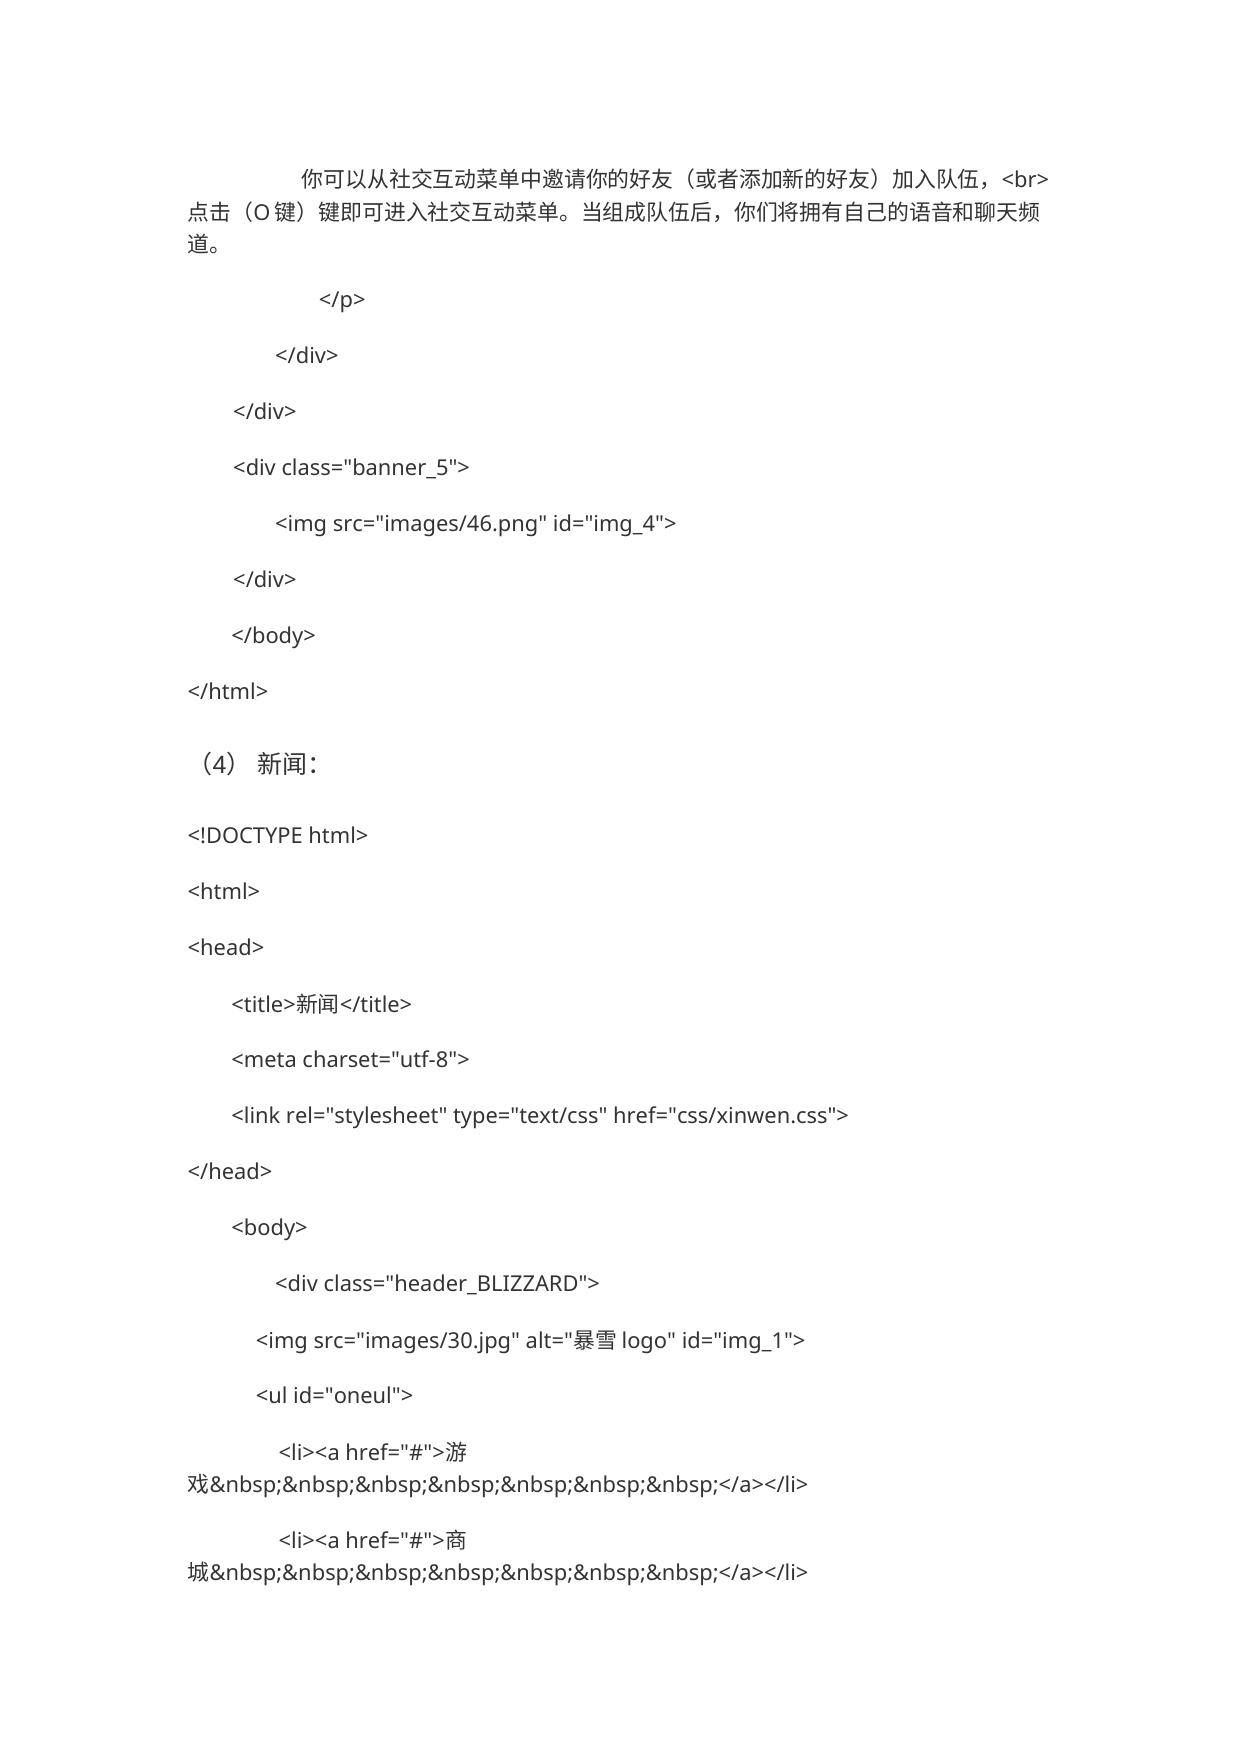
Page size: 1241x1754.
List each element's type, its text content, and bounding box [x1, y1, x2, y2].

text <div class="header_BLIZZARD"> [187, 1266, 1053, 1299]
text <meta charset="utf-8"> [187, 1043, 1053, 1075]
text <!DOCTYPE html> [187, 819, 1053, 851]
text </div> [187, 395, 1053, 427]
text <head> [187, 931, 1053, 963]
text <ul id="oneul"> [187, 1378, 1053, 1411]
text </body> [187, 618, 1053, 651]
text <html> [187, 875, 1053, 907]
text </head> [187, 1154, 1053, 1187]
text </div> [187, 563, 1053, 595]
text 你可以从社交互动菜单中邀请你的好友（或者添加新的好友）加入队伍，<br>点击（O键）键即可进入社交互动菜单。当组成队伍后，你们将拥有自己的语音和聊天频道。 [187, 162, 1053, 259]
text （4） 新闻： [187, 730, 1053, 795]
text </div> [187, 339, 1053, 371]
text </html> [187, 674, 1053, 707]
text <img src="images/30.jpg" alt="暴雪logo" id="img_1"> [187, 1322, 1053, 1355]
text <link rel="stylesheet" type="text/css" href="css/xinwen.css"> [187, 1098, 1053, 1131]
text <title>新闻</title> [187, 987, 1053, 1019]
text <li><a href="#">游戏&nbsp;&nbsp;&nbsp;&nbsp;&nbsp;&nbsp;&nbsp;</a></li> [187, 1434, 1053, 1499]
text </p> [187, 283, 1053, 315]
text <img src="images/46.png" id="img_4"> [187, 507, 1053, 539]
text <body> [187, 1210, 1053, 1243]
text <li><a href="#">商城&nbsp;&nbsp;&nbsp;&nbsp;&nbsp;&nbsp;&nbsp;</a></li> [187, 1523, 1053, 1588]
text <div class="banner_5"> [187, 451, 1053, 483]
